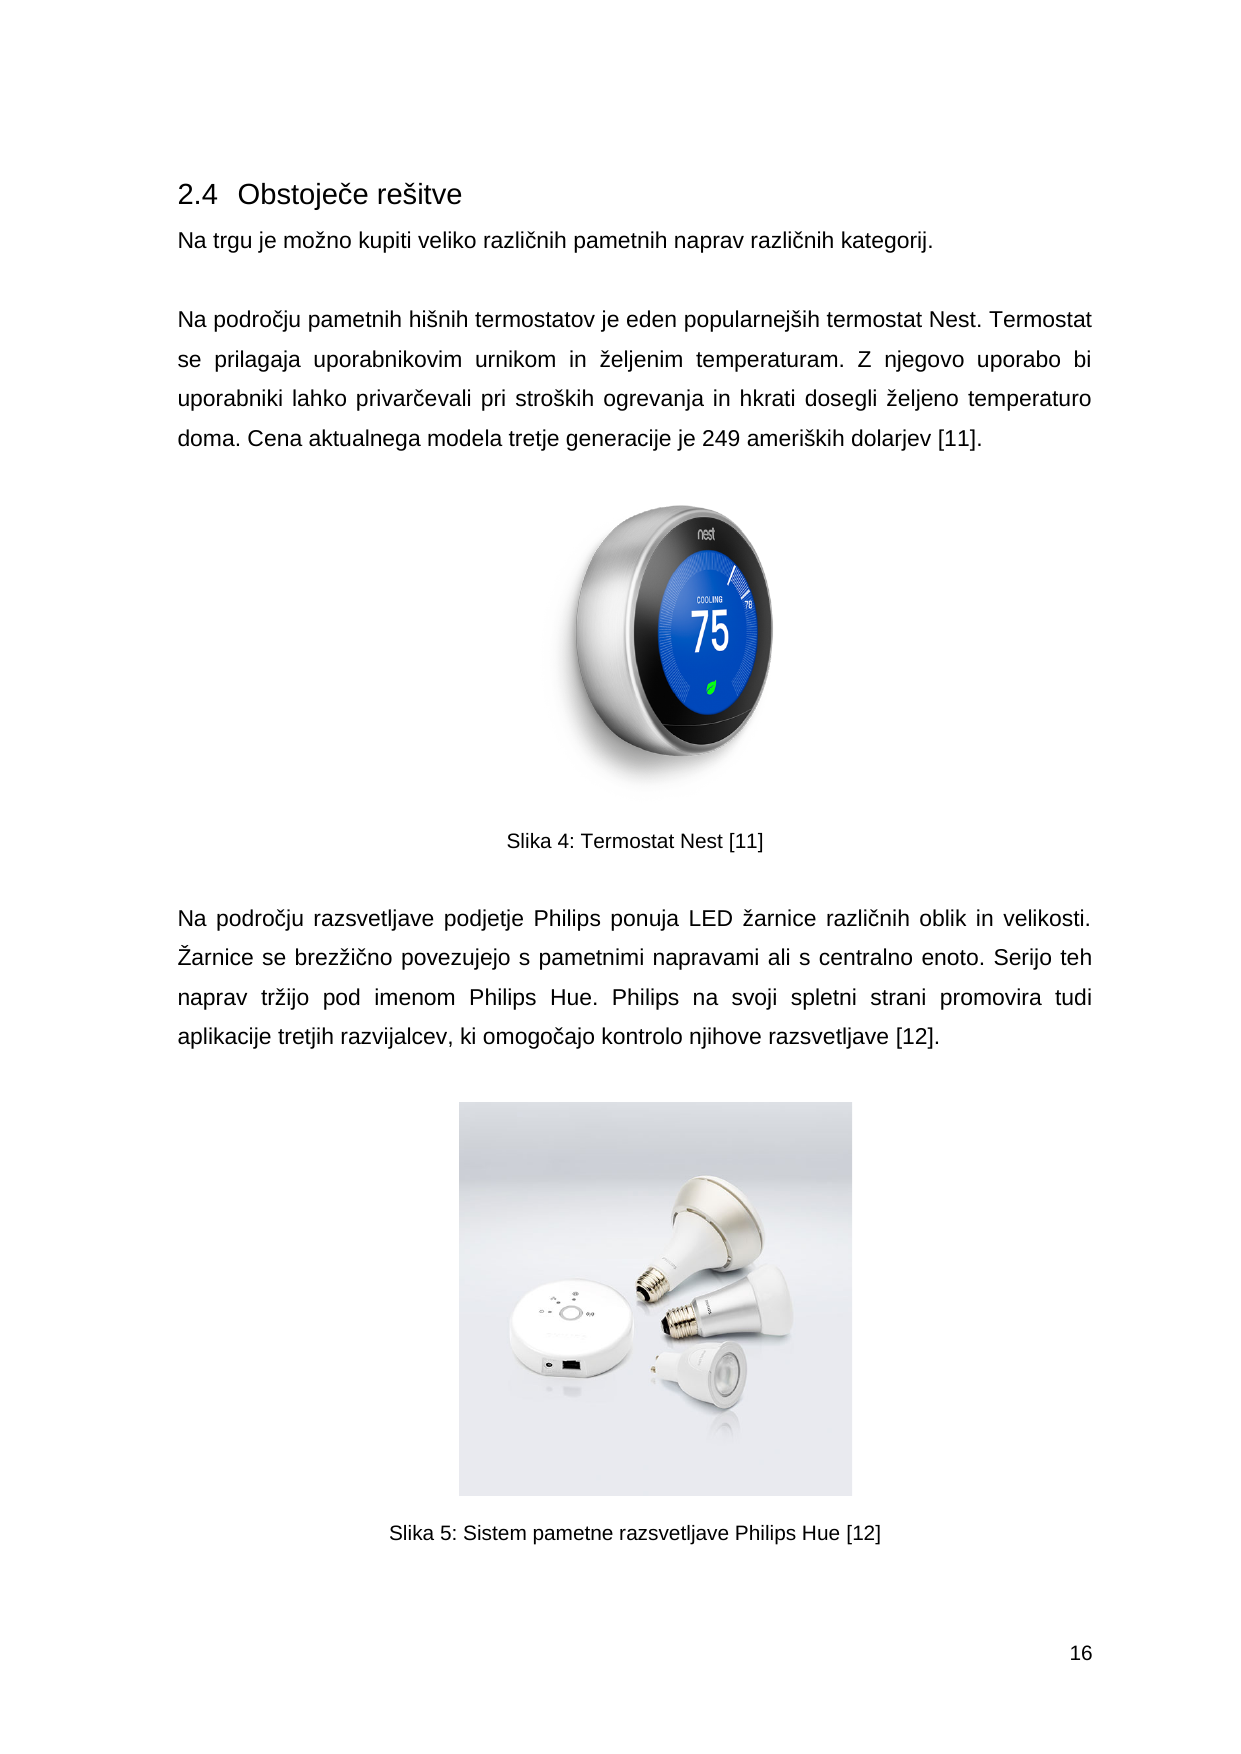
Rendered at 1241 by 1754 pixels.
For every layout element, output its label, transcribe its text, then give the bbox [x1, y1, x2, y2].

text Slika 4: Termostat Nest [11] [177, 829, 1092, 853]
picture [459, 1102, 853, 1496]
text Na področju razsvetljave podjetje Philips ponuja LED žarnice različnih oblik in velikosti. Žarnice se brezžično povezujejo s pametnimi napravami ali s centralno enoto. Serijo teh naprav tržijo pod imenom Philips Hue. Philips na svoji spletni strani promovira tudi aplikacije tretjih razvijalcev, ki omogočajo kontrolo njihove razsvetljave [12]. [177, 905, 1092, 1049]
picture [484, 503, 827, 804]
subtitle Obstoječe rešitve [177, 177, 1092, 211]
text Na področju pametnih hišnih termostatov je eden popularnejših termostat Nest. Termostat se prilagaja uporabnikovim urnikom in željenim temperaturam. Z njegovo uporabo bi uporabniki lahko privarčevali pri stroških ogrevanja in hkrati dosegli željeno temperaturo doma. Cena aktualnega modela tretje generacije je 249 ameriških dolarjev [11]. [177, 306, 1092, 451]
text Slika 5: Sistem pametne razsvetljave Philips Hue [12] [177, 1521, 1092, 1545]
text Na trgu je možno kupiti veliko različnih pametnih naprav različnih kategorij. [177, 227, 1092, 254]
